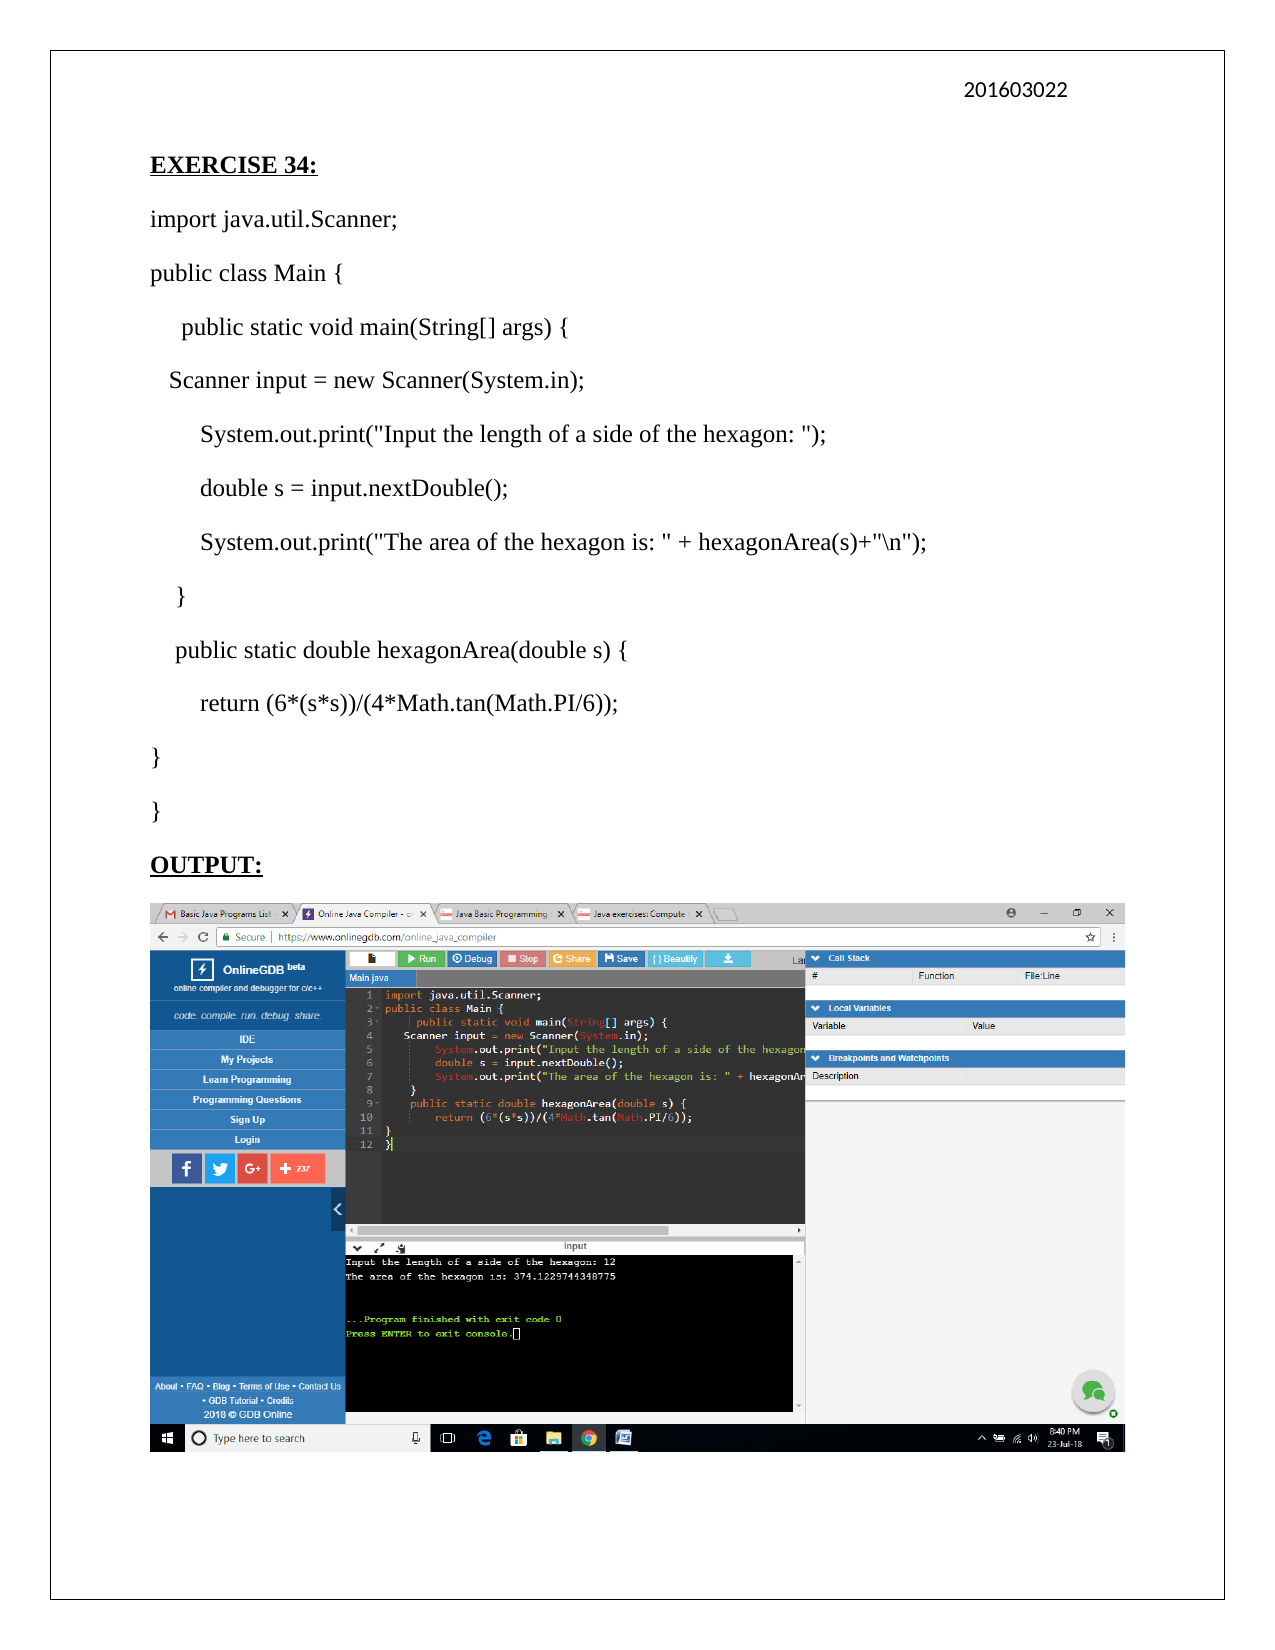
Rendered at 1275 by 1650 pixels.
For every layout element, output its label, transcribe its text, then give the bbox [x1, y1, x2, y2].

text return (6*(s*s))/(4*Math.tan(Math.PI/6)); [150, 688, 1125, 717]
text Scanner input = new Scanner(System.in); [150, 365, 1125, 394]
text double s = input.nextDouble(); [150, 473, 1125, 502]
text OUTPUT: [150, 850, 1125, 879]
text } [150, 581, 1125, 609]
text System.out.print("Input the length of a side of the hexagon: "); [150, 419, 1125, 448]
text System.out.print("The area of the hexagon is: " + hexagonArea(s)+"\n"); [150, 527, 1125, 556]
picture [150, 903, 1125, 1452]
text public static double hexagonArea(double s) { [150, 635, 1125, 663]
text import java.util.Scanner; [150, 204, 1125, 233]
text public class Main { [150, 258, 1125, 286]
text EXERCISE 34: [150, 150, 1125, 179]
text } [150, 742, 1125, 771]
text } [150, 796, 1125, 825]
text public static void main(String[] args) { [150, 312, 1125, 340]
